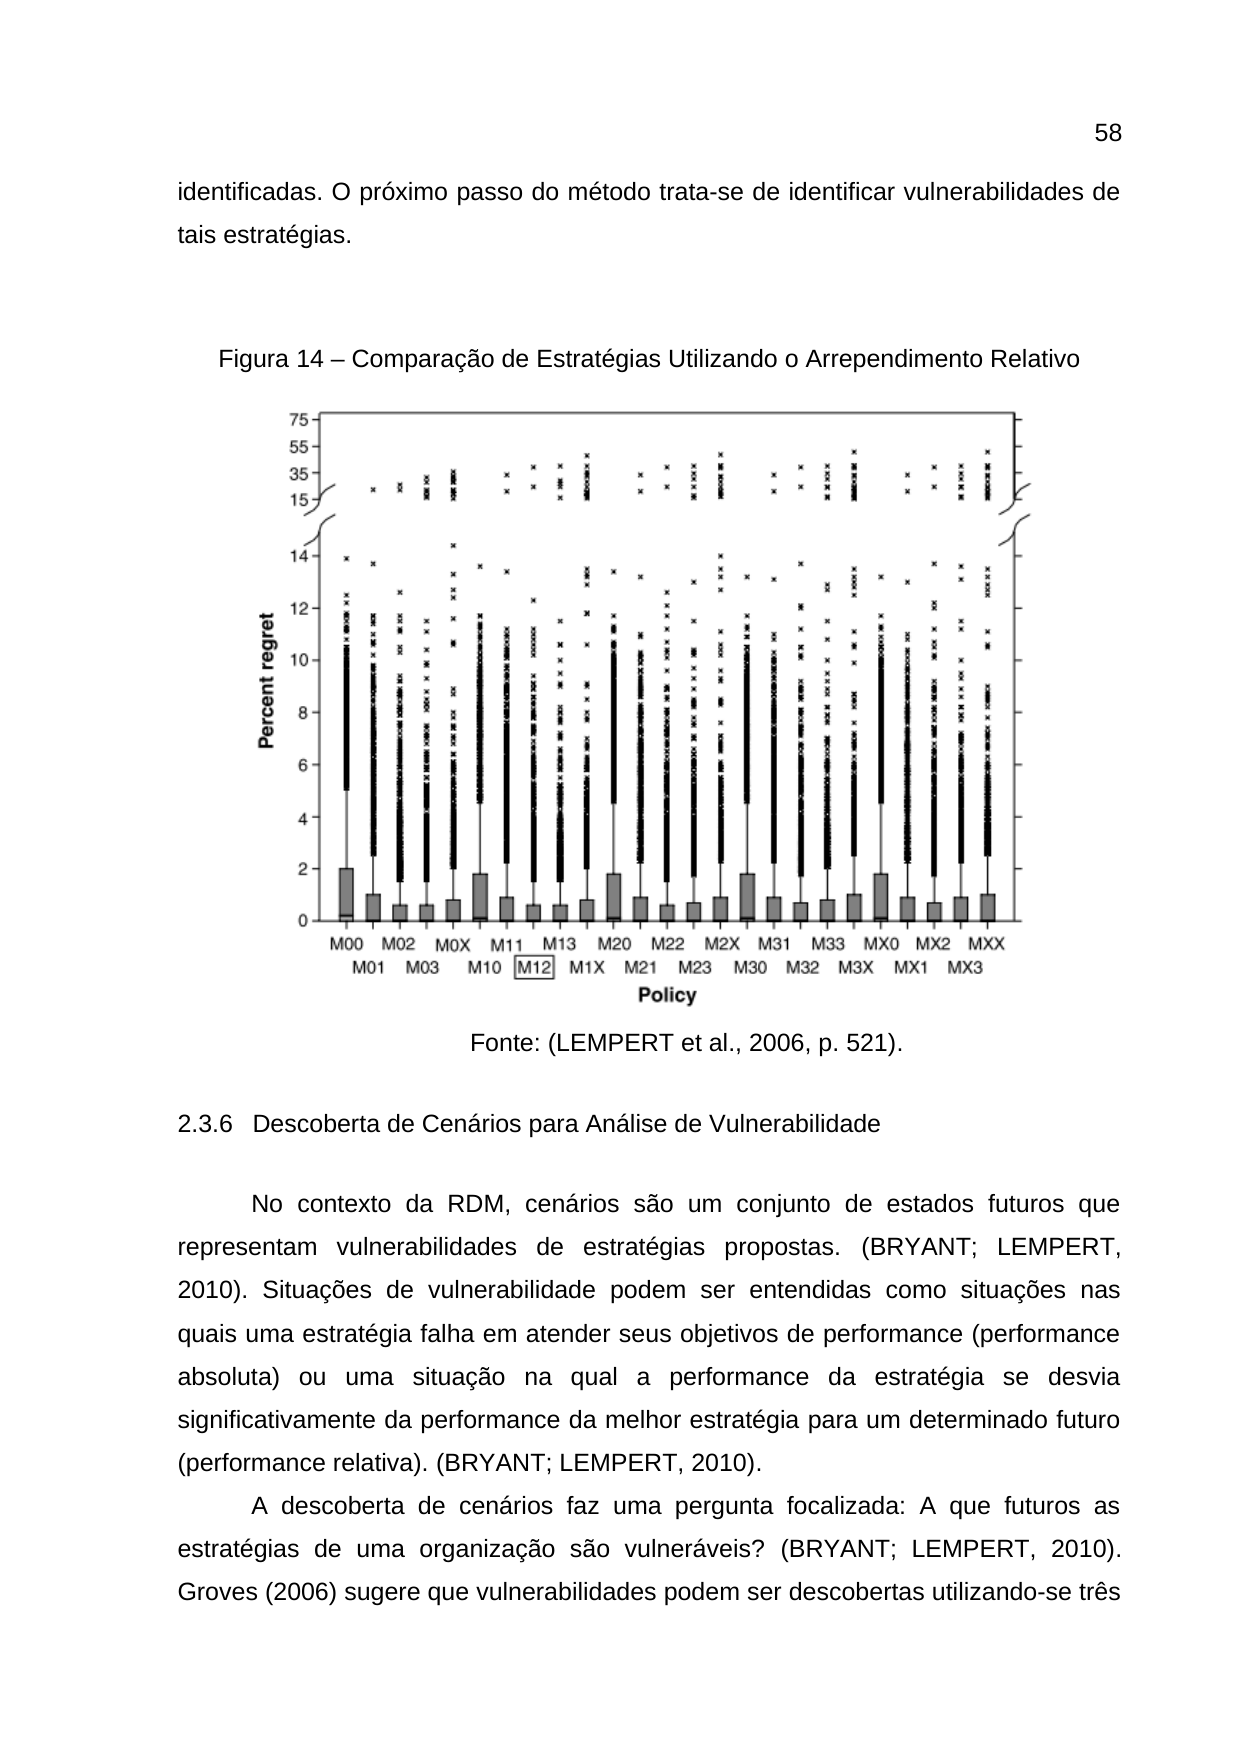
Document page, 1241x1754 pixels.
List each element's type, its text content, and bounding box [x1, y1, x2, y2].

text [177, 1491, 1122, 1606]
text Fonte: (LEMPERT et al., 2006, p. 521). [177, 1028, 1122, 1057]
picture [251, 399, 1040, 1014]
subtitle Descoberta de Cenários para Análise de Vulnerabilidade [177, 1109, 1122, 1137]
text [177, 177, 1122, 249]
text No contexto da RDM, cenários são um conjunto de estados futuros que representam vulnerabilidades de estratégias propostas. (BRYANT; LEMPERT, 2010). Situações de vulnerabilidade podem ser entendidas como situações nas quais uma estratégia falha em atender seus objetivos de performance (performance absoluta) ou uma situação na qual a performance da estratégia se desvia significativamente da performance da melhor estratégia para um determinado futuro (performance relativa). (BRYANT; LEMPERT, 2010). [177, 1189, 1122, 1477]
